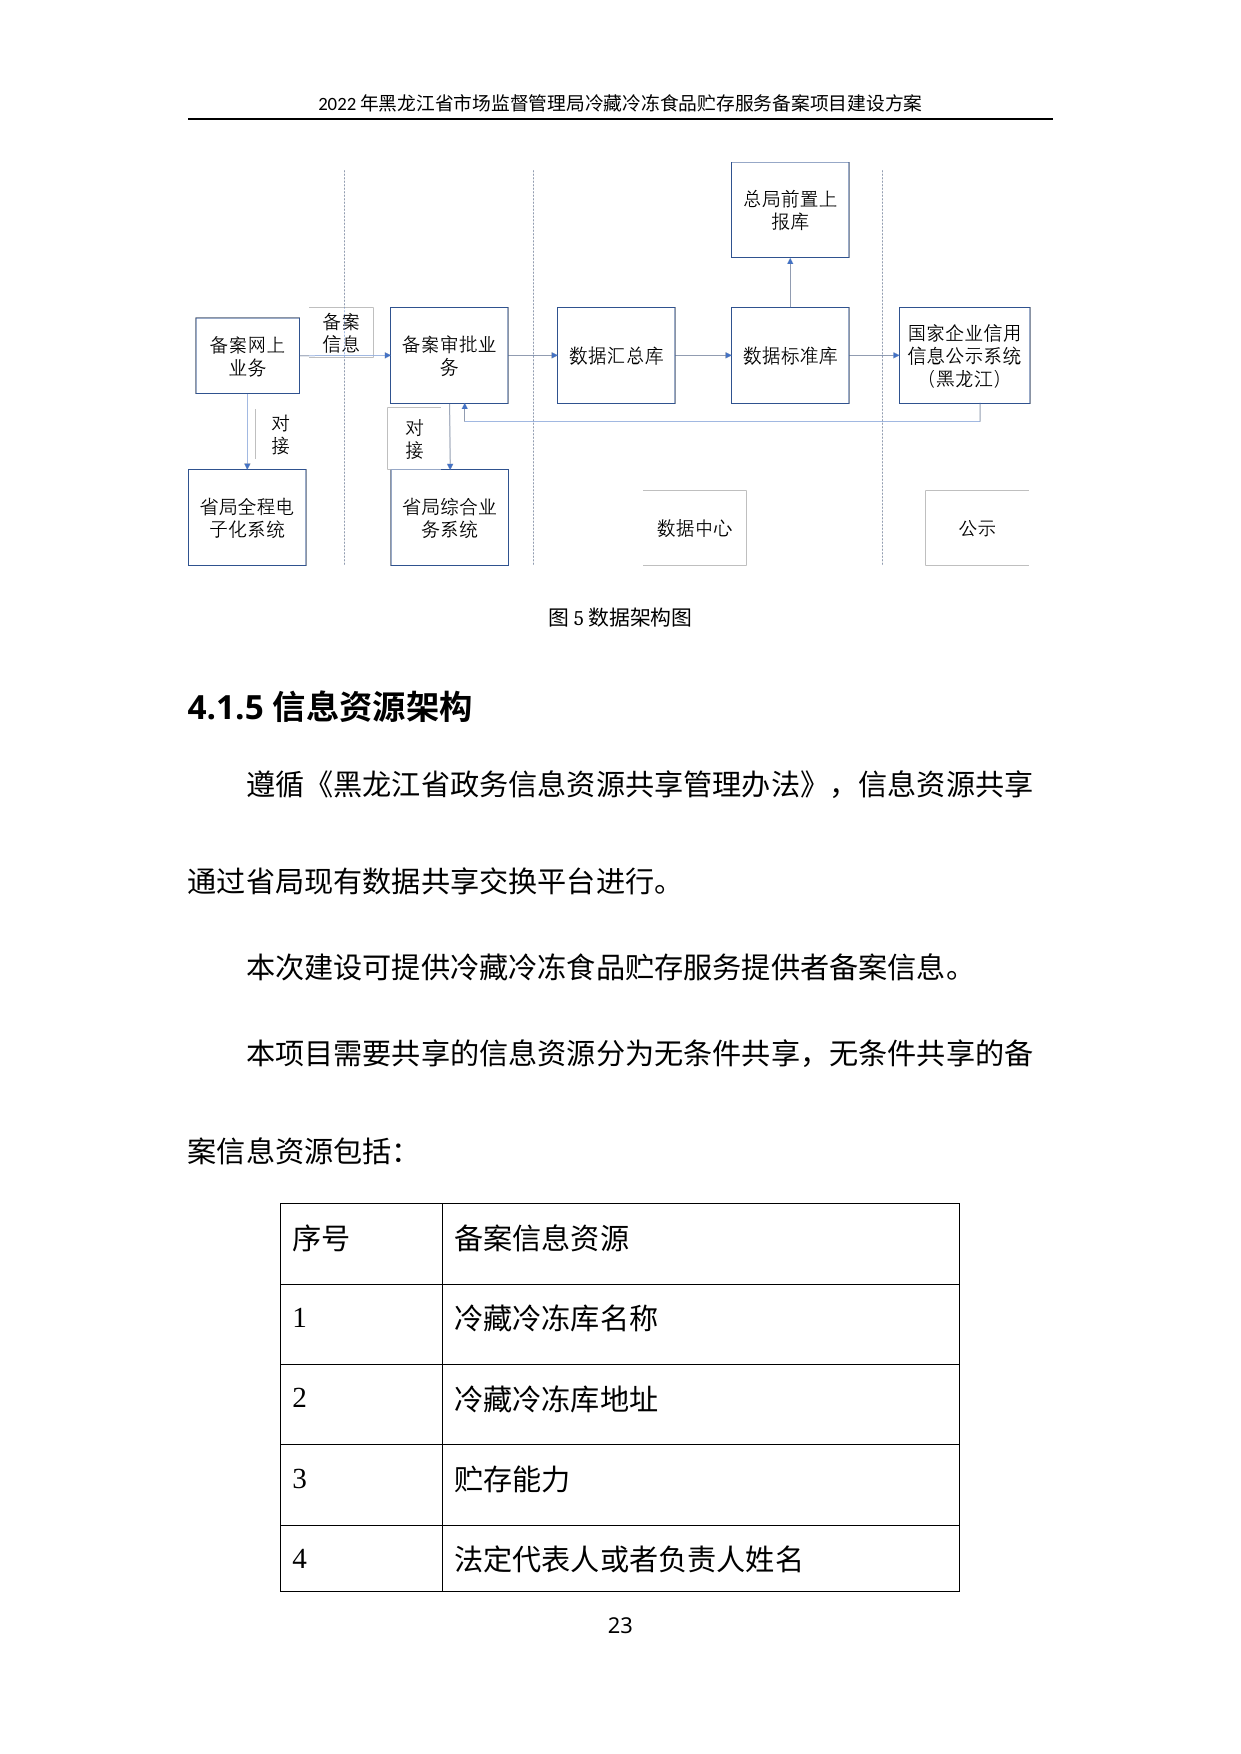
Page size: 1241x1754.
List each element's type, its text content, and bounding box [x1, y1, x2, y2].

table_cell 冷藏冷冻库地址 [443, 1365, 959, 1444]
table_header 备案信息资源 [443, 1204, 959, 1283]
table_cell 2 [281, 1365, 442, 1444]
table_cell 4 [281, 1526, 442, 1591]
text 本项目需要共享的信息资源分为无条件共享，无条件共享的备案信息资源包括： [187, 1019, 1053, 1182]
text 图 5 数据架构图 [187, 600, 1053, 632]
table_cell 1 [281, 1285, 442, 1364]
table_cell 冷藏冷冻库名称 [443, 1285, 959, 1364]
table_cell 3 [281, 1445, 442, 1524]
text 遵循《黑龙江省政务信息资源共享管理办法》，信息资源共享通过省局现有数据共享交换平台进行。 [187, 750, 1053, 912]
table_cell 法定代表人或者负责人姓名 [443, 1526, 959, 1591]
subtitle 信息资源架构 [187, 672, 1053, 737]
picture [187, 162, 1033, 566]
table_cell 贮存能力 [443, 1445, 959, 1524]
table_header 序号 [281, 1204, 442, 1283]
text 本次建设可提供冷藏冷冻食品贮存服务提供者备案信息。 [187, 933, 1053, 998]
